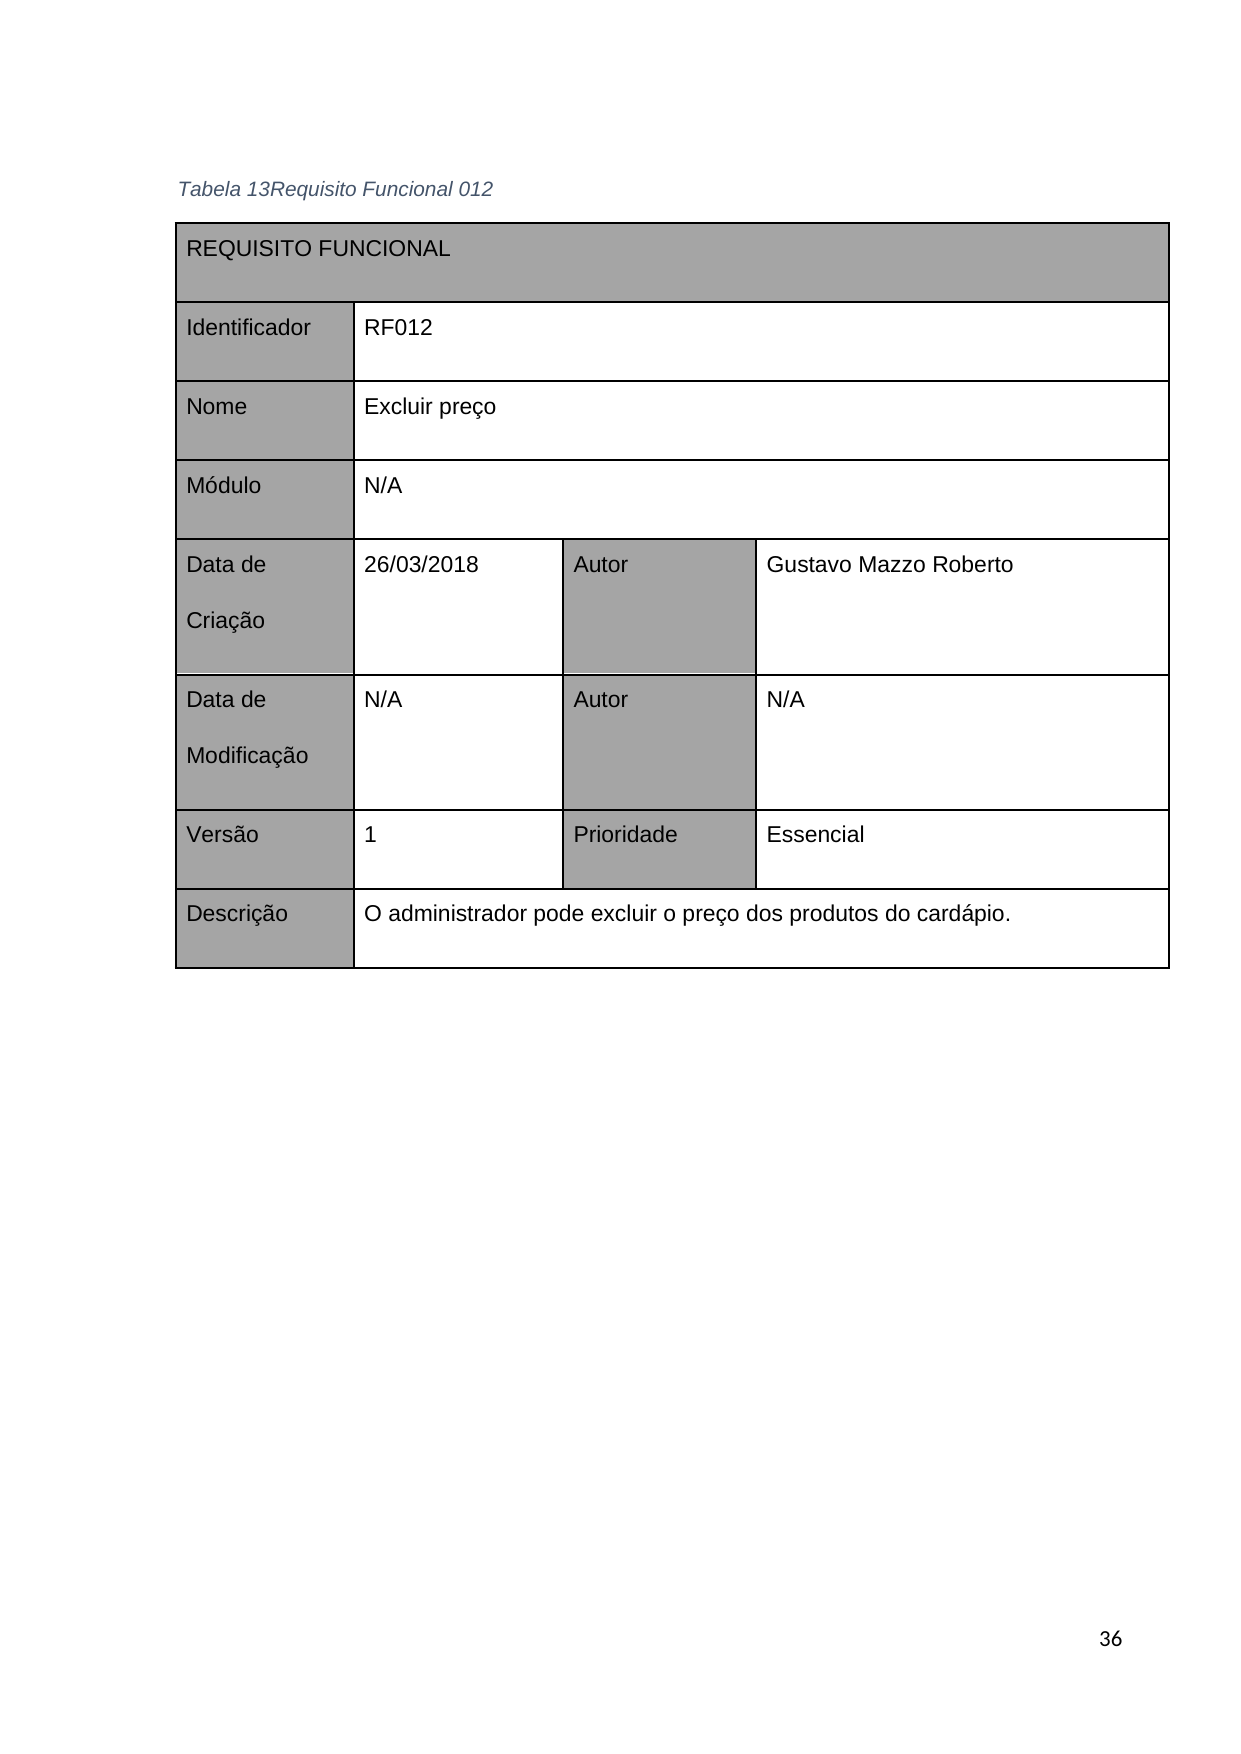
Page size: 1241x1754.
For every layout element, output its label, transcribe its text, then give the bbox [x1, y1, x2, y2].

table_cell 1 [355, 811, 562, 888]
table_cell Gustavo Mazzo Roberto [757, 540, 1168, 673]
table_cell Data de Criação [177, 540, 353, 673]
table_cell Excluir preço [355, 382, 1168, 459]
table_cell Módulo [177, 461, 353, 538]
table_cell Autor [564, 676, 755, 809]
table_cell Nome [177, 382, 353, 459]
table_header REQUISITO FUNCIONAL [177, 224, 1168, 301]
table_cell RF012 [355, 303, 1168, 380]
table_cell Identificador [177, 303, 353, 380]
table_cell N/A [355, 676, 562, 809]
table_cell Versão [177, 811, 353, 888]
text Tabela 13Requisito Funcional 012 [177, 177, 1122, 201]
table_cell Data de Modificação [177, 676, 353, 809]
table_cell Prioridade [564, 811, 755, 888]
table_cell Essencial [757, 811, 1168, 888]
table_cell N/A [757, 676, 1168, 809]
table_cell O administrador pode excluir o preço dos produtos do cardápio. [355, 890, 1168, 967]
table_cell Autor [564, 540, 755, 673]
table_cell Descrição [177, 890, 353, 967]
table_cell 26/03/2018 [355, 540, 562, 673]
table_cell N/A [355, 461, 1168, 538]
